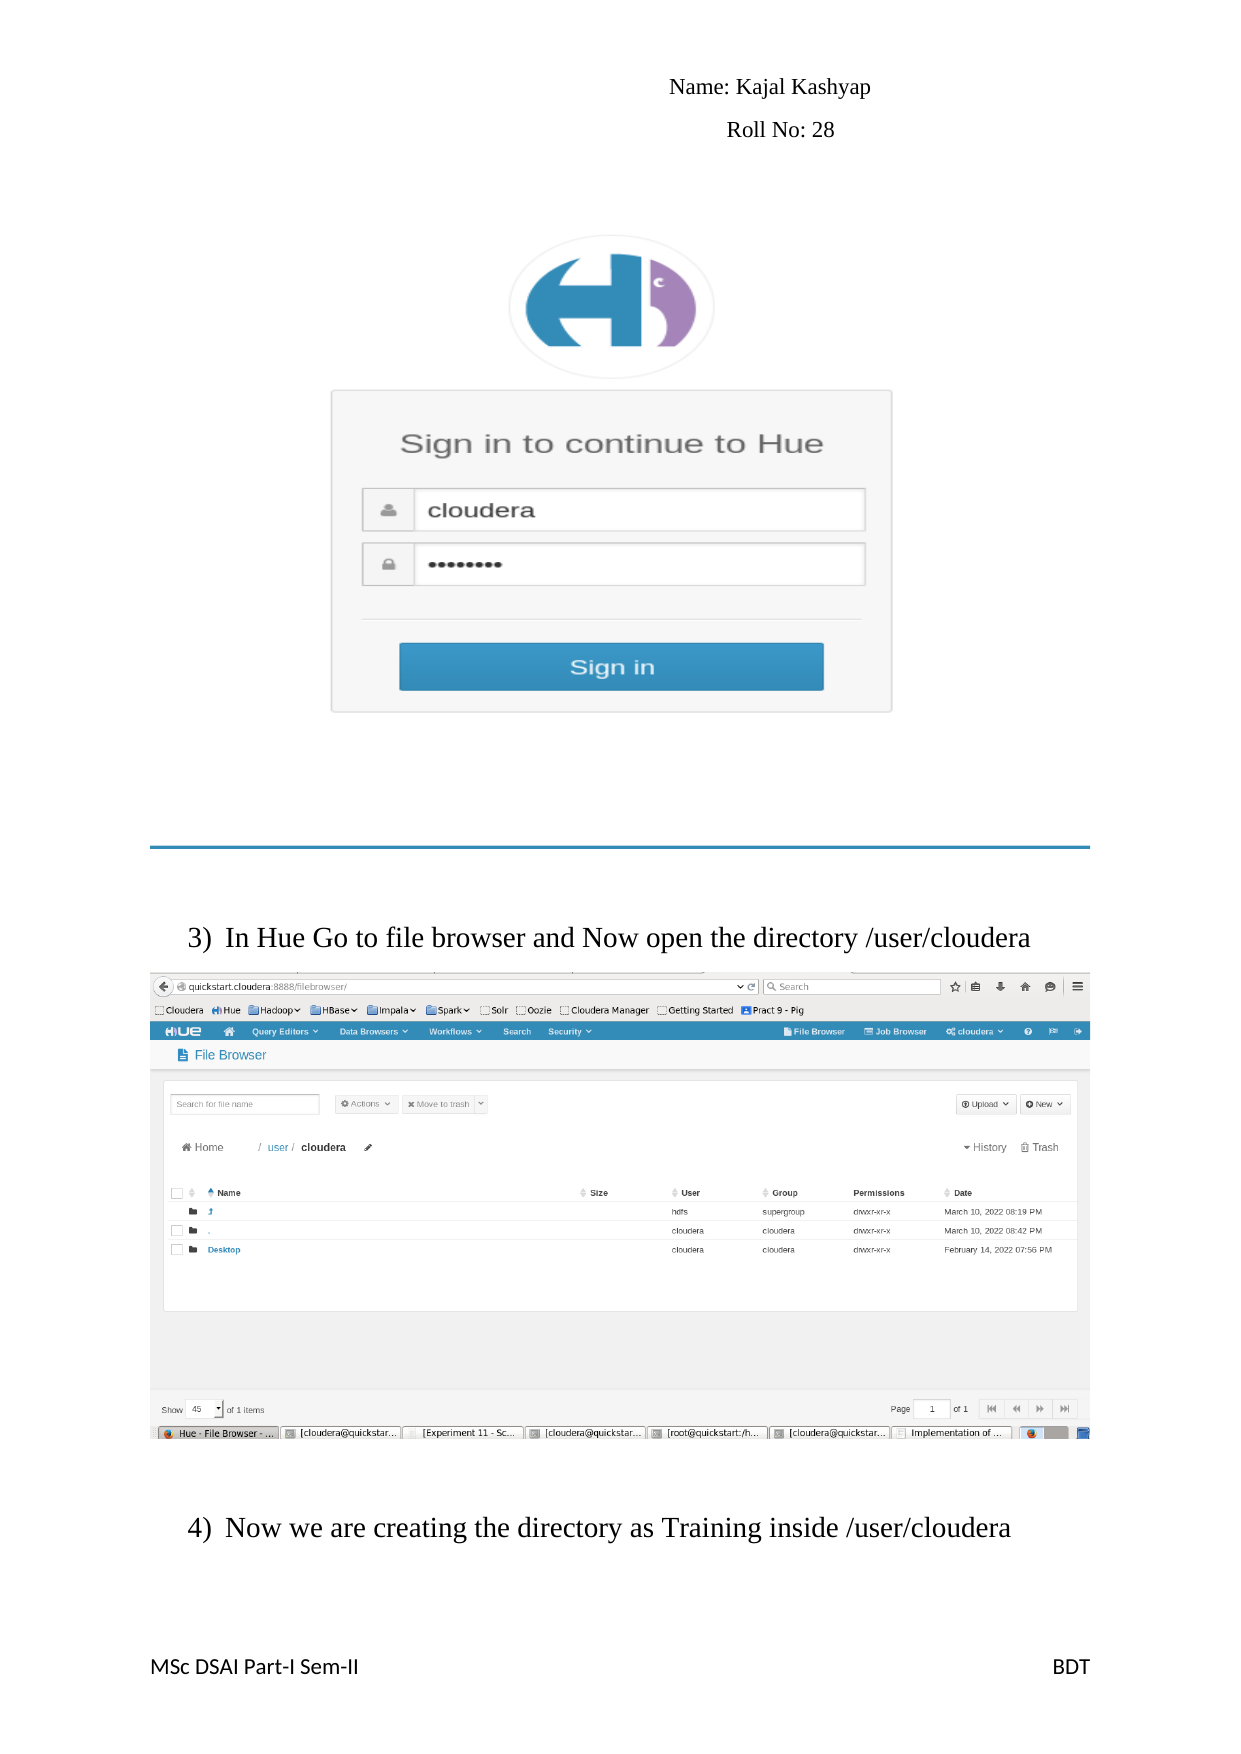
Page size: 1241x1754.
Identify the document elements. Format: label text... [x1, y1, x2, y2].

picture [150, 213, 1091, 849]
picture [150, 972, 1091, 1439]
list Now we are creating the directory as Training inside /user/cloudera [187, 1510, 1090, 1543]
list In Hue Go to file browser and Now open the directory /user/cloudera [187, 920, 1090, 953]
